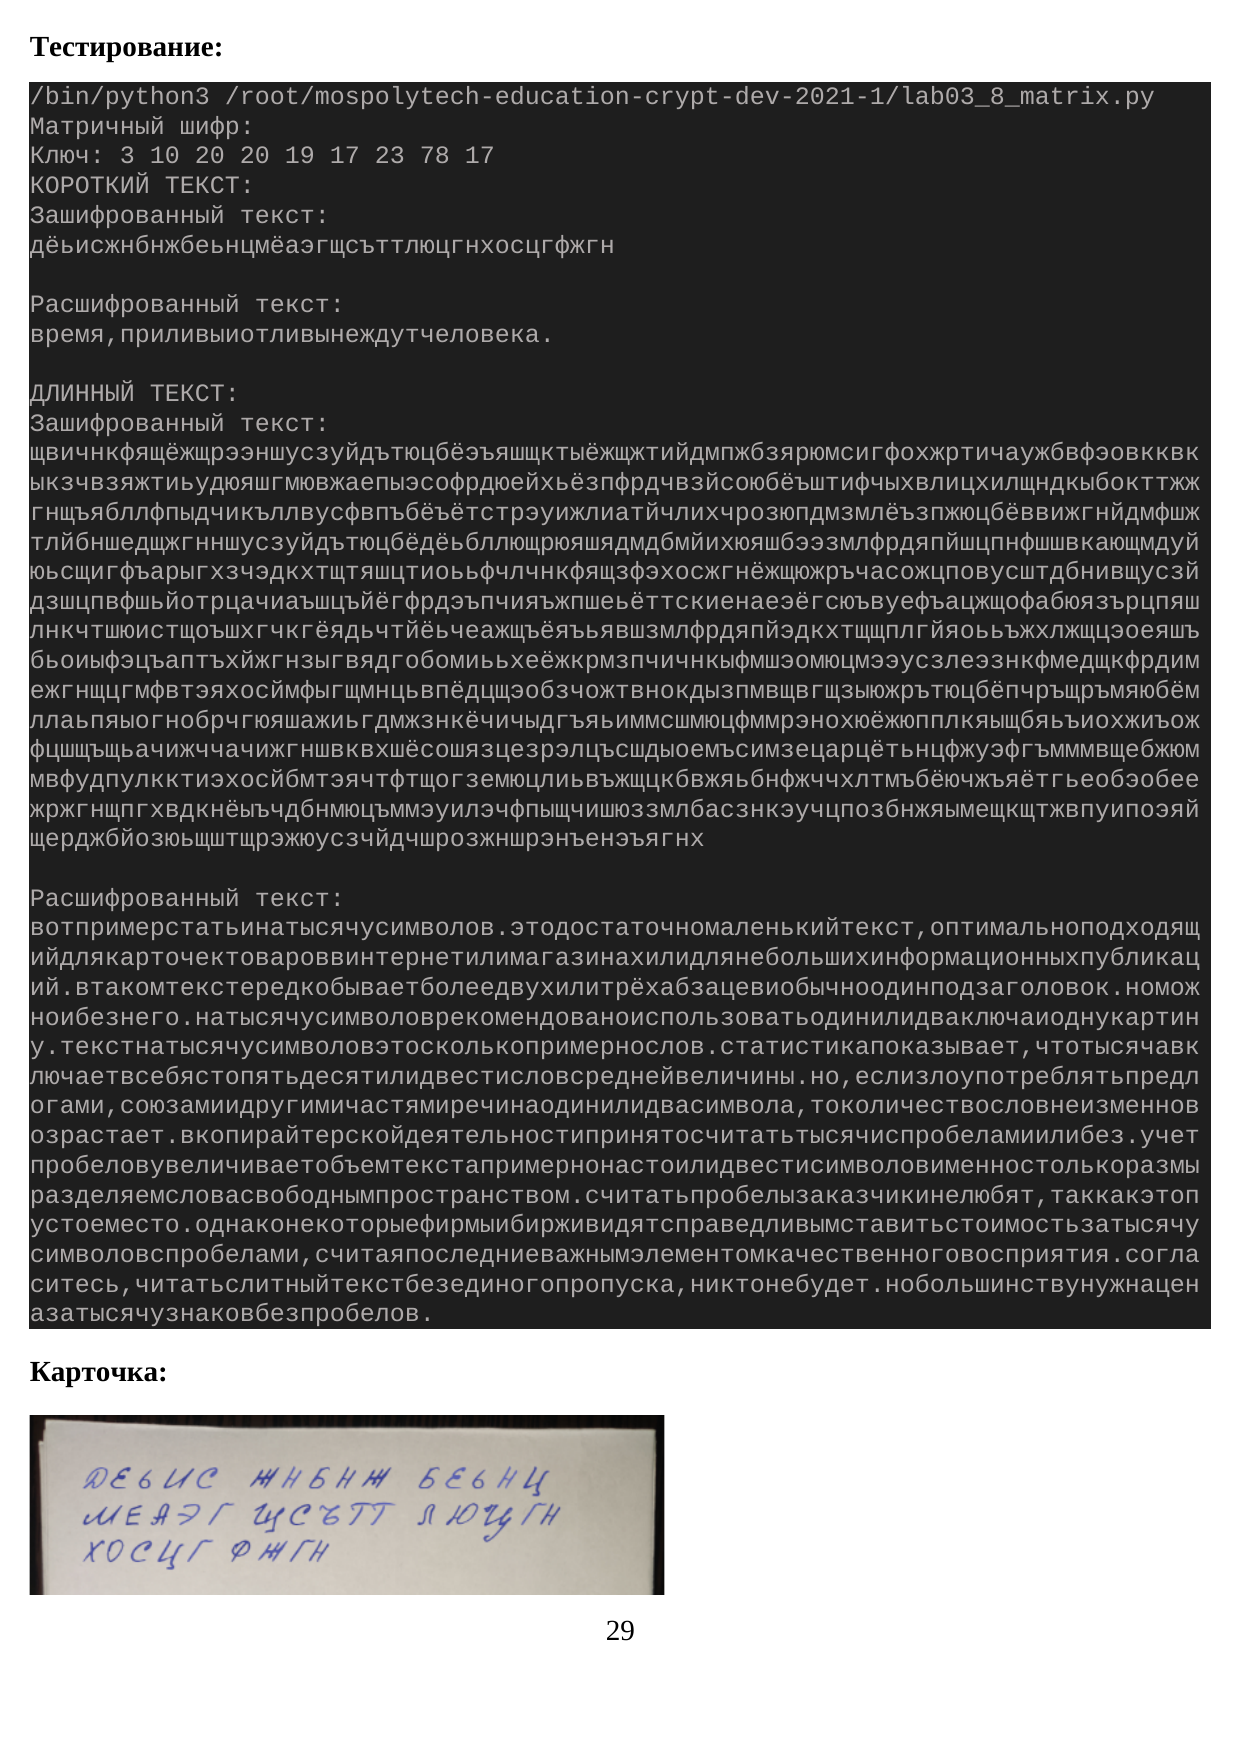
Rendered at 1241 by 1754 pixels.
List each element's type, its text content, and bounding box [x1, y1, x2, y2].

text КОРОТКИЙ ТЕКСТ: [29, 171, 1211, 201]
text Зашифрованный текст: [29, 409, 1211, 439]
text ДЛИННЫЙ ТЕКСТ: [29, 379, 1211, 409]
picture [29, 1415, 665, 1595]
text Карточка: [29, 1354, 1211, 1388]
text Зашифрованный текст: [29, 201, 1211, 231]
text вотпримерстатьинатысячусимволов.этодостаточномаленькийтекст,оптимальноподходящийдлякарточектовароввинтернетилимагазинахилидлянебольшихинформационныхпубликаций.втакомтекстередкобываетболеедвухилитрёхабзацевиобычноодинподзаголовок.номожноибезнего.натысячусимволоврекомендованоиспользоватьодинилидваключаиоднукартину.текстнатысячусимволовэтосколькопримернослов.статистикапоказывает,чтотысячавключаетвсебястопятьдесятилидвестисловсреднейвеличины.но,еслизлоупотреблятьпредлогами,союзамиидругимичастямиречинаодинилидвасимвола,токоличествословнеизменновозрастает.вкопирайтерскойдеятельностипринятосчитатьтысячиспробеламиилибез.учетпробеловувеличиваетобъемтекстапримернонастоилидвестисимволовименностолькоразмыразделяемсловасвободнымпространством.считатьпробелызаказчикинелюбят,таккакэтопустоеместо.однаконекоторыефирмыибирживидятсправедливымставитьстоимостьзатысячусимволовспробелами,считаяпоследниеважнымэлементомкачественноговосприятия.согласитесь,читатьслитныйтекстбезединогопропуска,никтонебудет.нобольшинствунужнаценазатысячузнаковбезпробелов. [29, 914, 1211, 1329]
text Матричный шифр: [29, 112, 1211, 142]
text Ключ: 3 10 20 20 19 17 23 78 17 [29, 142, 1211, 171]
text дёьисжнбнжбеьнцмёаэгщсъттлюцгнхосцгфжгн [29, 231, 1211, 261]
text Расшифрованный текст: [29, 290, 1211, 320]
text /bin/python3 /root/mospolytech-education-crypt-dev-2021-1/lab03_8_matrix.py [29, 82, 1211, 112]
text Расшифрованный текст: [29, 884, 1211, 914]
text Тестирование: [29, 29, 1211, 63]
text время,приливыиотливынеждутчеловека. [29, 320, 1211, 349]
text щвичнкфящёжщрээншусзуйдътюцбёэъяшщктыёжщжтийдмпжбзярюмсигфохжртичаужбвфэовкквкыкзчвзяжтиьудюяшгмювжаепыэсофрдюейхьёзпфрдчвзйсоюбёъштифчыхвлицхилщндкыбокттжжгнщъябллфпыдчикъллвусфвпъбёъётстрэуижлиатйчлихчрозюпдмзмлёъзпжюцбёввижгнйдмфшжтлйбншедщжгнншусзуйдътюцбёдёьбллющрюяшядмдбмйихюяшбээзмлфрдяпйшцпнфшшвкающмдуйюьсщигфъарыгхзчэдкхтщтяшцтиоььфчлчнкфящзфэхосжгнёжщюжръчасожцповусштдбнивщусзйдзшцпвфшьйотрцачиаъшцъйёгфрдэъпчияъжпшеьёттскиенаеэёгсюъвуефъацжщофабюязърцпяшлнкчтшюистщоъшхгчкгёядьчтйёьчеажщъёяъьявшзмлфрдяпйэдкхтщщплгйяоььъжхлжщцэоеяшъбьоиыфэцъаптъхйжгнзыгвядгобомиььхеёжкрмзпчичнкыфмшэомюцмээусзлеэзнкфмедщкфрдимежгнщцгмфвтэяхосймфыгщмнцьвпёдцщэобзчожтвнокдызпмвщвгщзыюжрътюцбёпчръщръмяюбёмллаьпяыогнобрчгюяшажиьгдмжзнкёчичыдгъяьиммсшмюцфммрэнохюёжюпплкяыщбяьъиохжиъожфцшщъщьачижччачижгншвквхшёсошязцезрэлцъсшдыоемъсимзецарцётьнцфжуэфгъмммвщебжюммвфудпулкктиэхосйбмтэячтфтщогземюцлиьвъжщцкбвжяьбнфжччхлтмъбёючжъяётгьеобэобеежржгнщпгхвдкнёыъчдбнмюцъммэуилэчфпыщчишюззмлбасзнкэучцпозбнжяымещкщтжвпуипоэяйщерджбйозюьщштщрэжюусзчйдчшрозжншрэнъенэъягнх [29, 439, 1211, 854]
